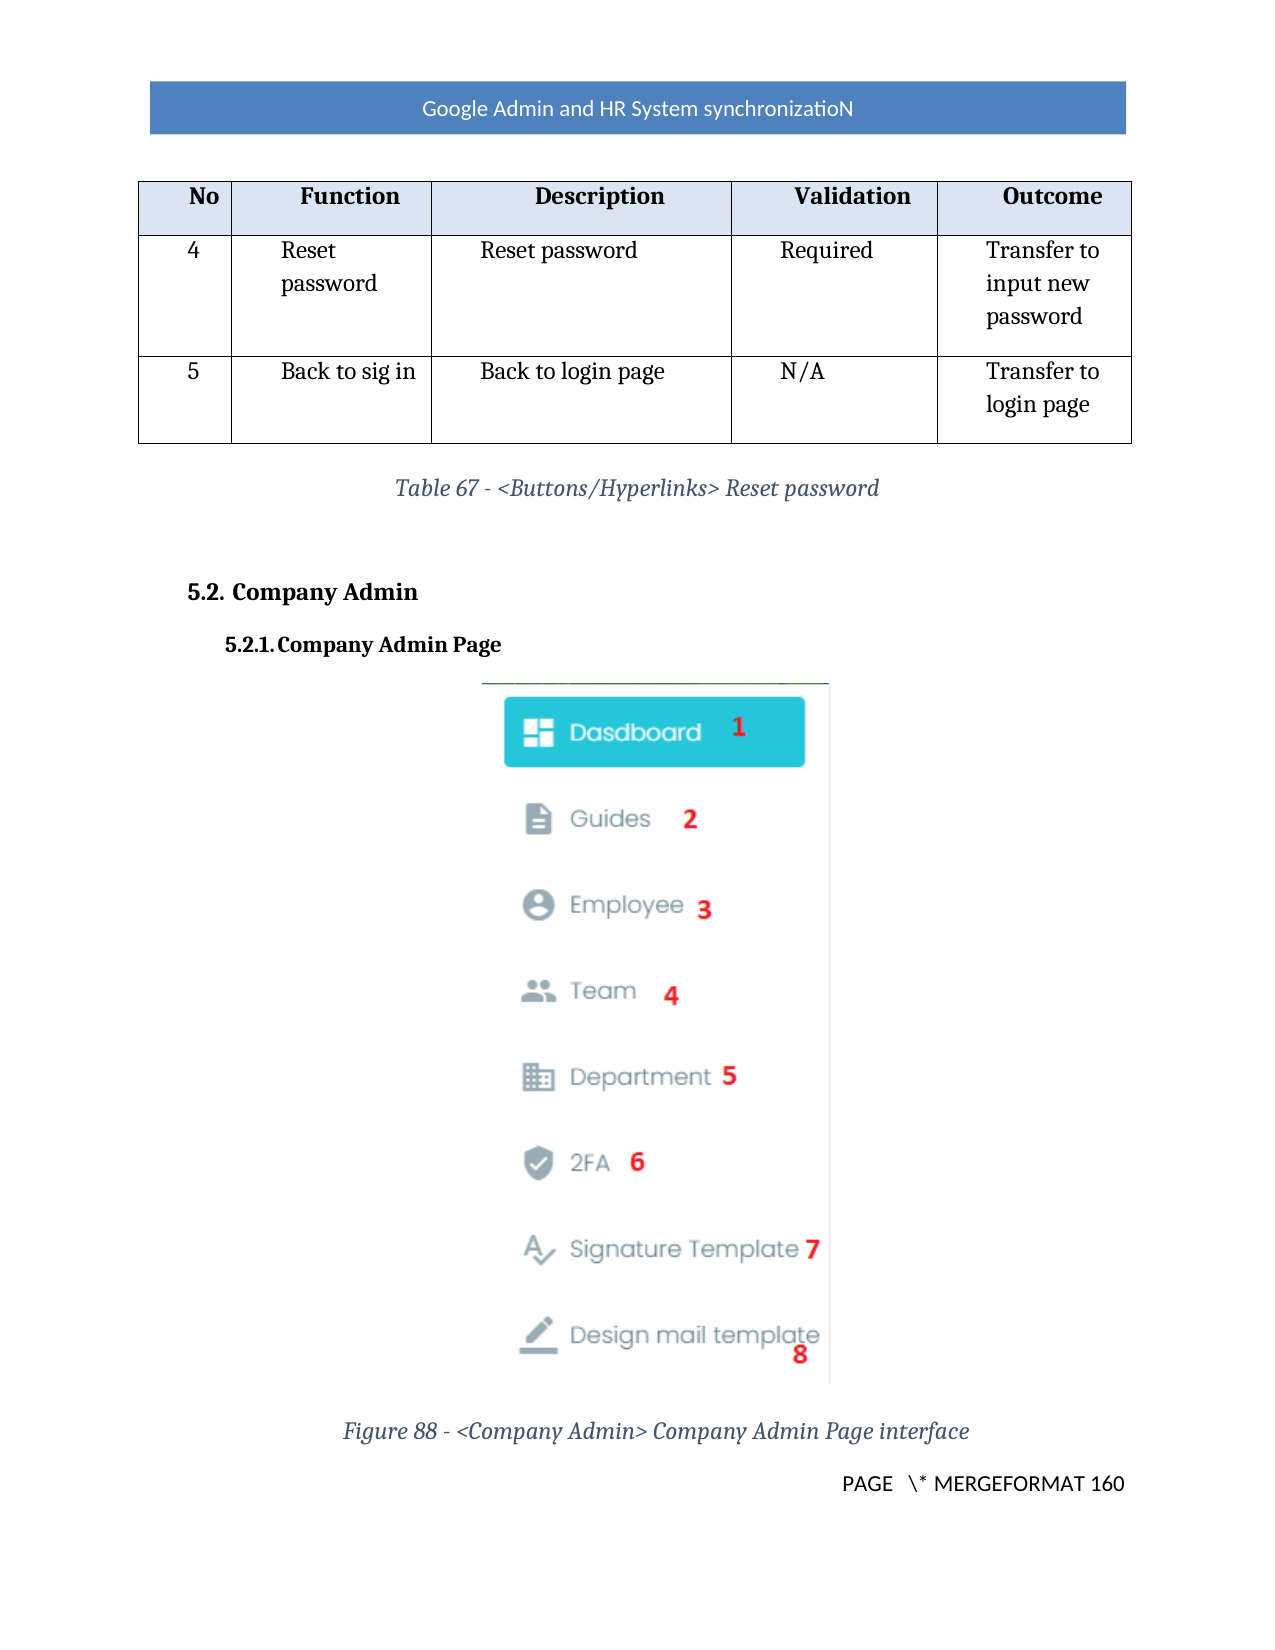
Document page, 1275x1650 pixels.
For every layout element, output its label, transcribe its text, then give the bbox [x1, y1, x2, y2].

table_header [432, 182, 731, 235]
text Figure 88 - <Company Admin> Company Admin Page interface [187, 1417, 1125, 1446]
picture [481, 683, 832, 1384]
text Table 67 - <Buttons/Hyperlinks> Reset password [150, 473, 1125, 502]
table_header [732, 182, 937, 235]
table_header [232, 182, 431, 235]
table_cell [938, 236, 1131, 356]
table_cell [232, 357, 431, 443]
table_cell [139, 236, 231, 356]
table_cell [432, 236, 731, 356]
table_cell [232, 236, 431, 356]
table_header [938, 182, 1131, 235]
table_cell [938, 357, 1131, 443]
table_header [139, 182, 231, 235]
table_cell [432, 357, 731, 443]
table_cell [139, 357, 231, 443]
subtitle Company Admin [187, 578, 1125, 607]
subtitle Company Admin Page [225, 632, 1125, 658]
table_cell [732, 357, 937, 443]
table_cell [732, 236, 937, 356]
